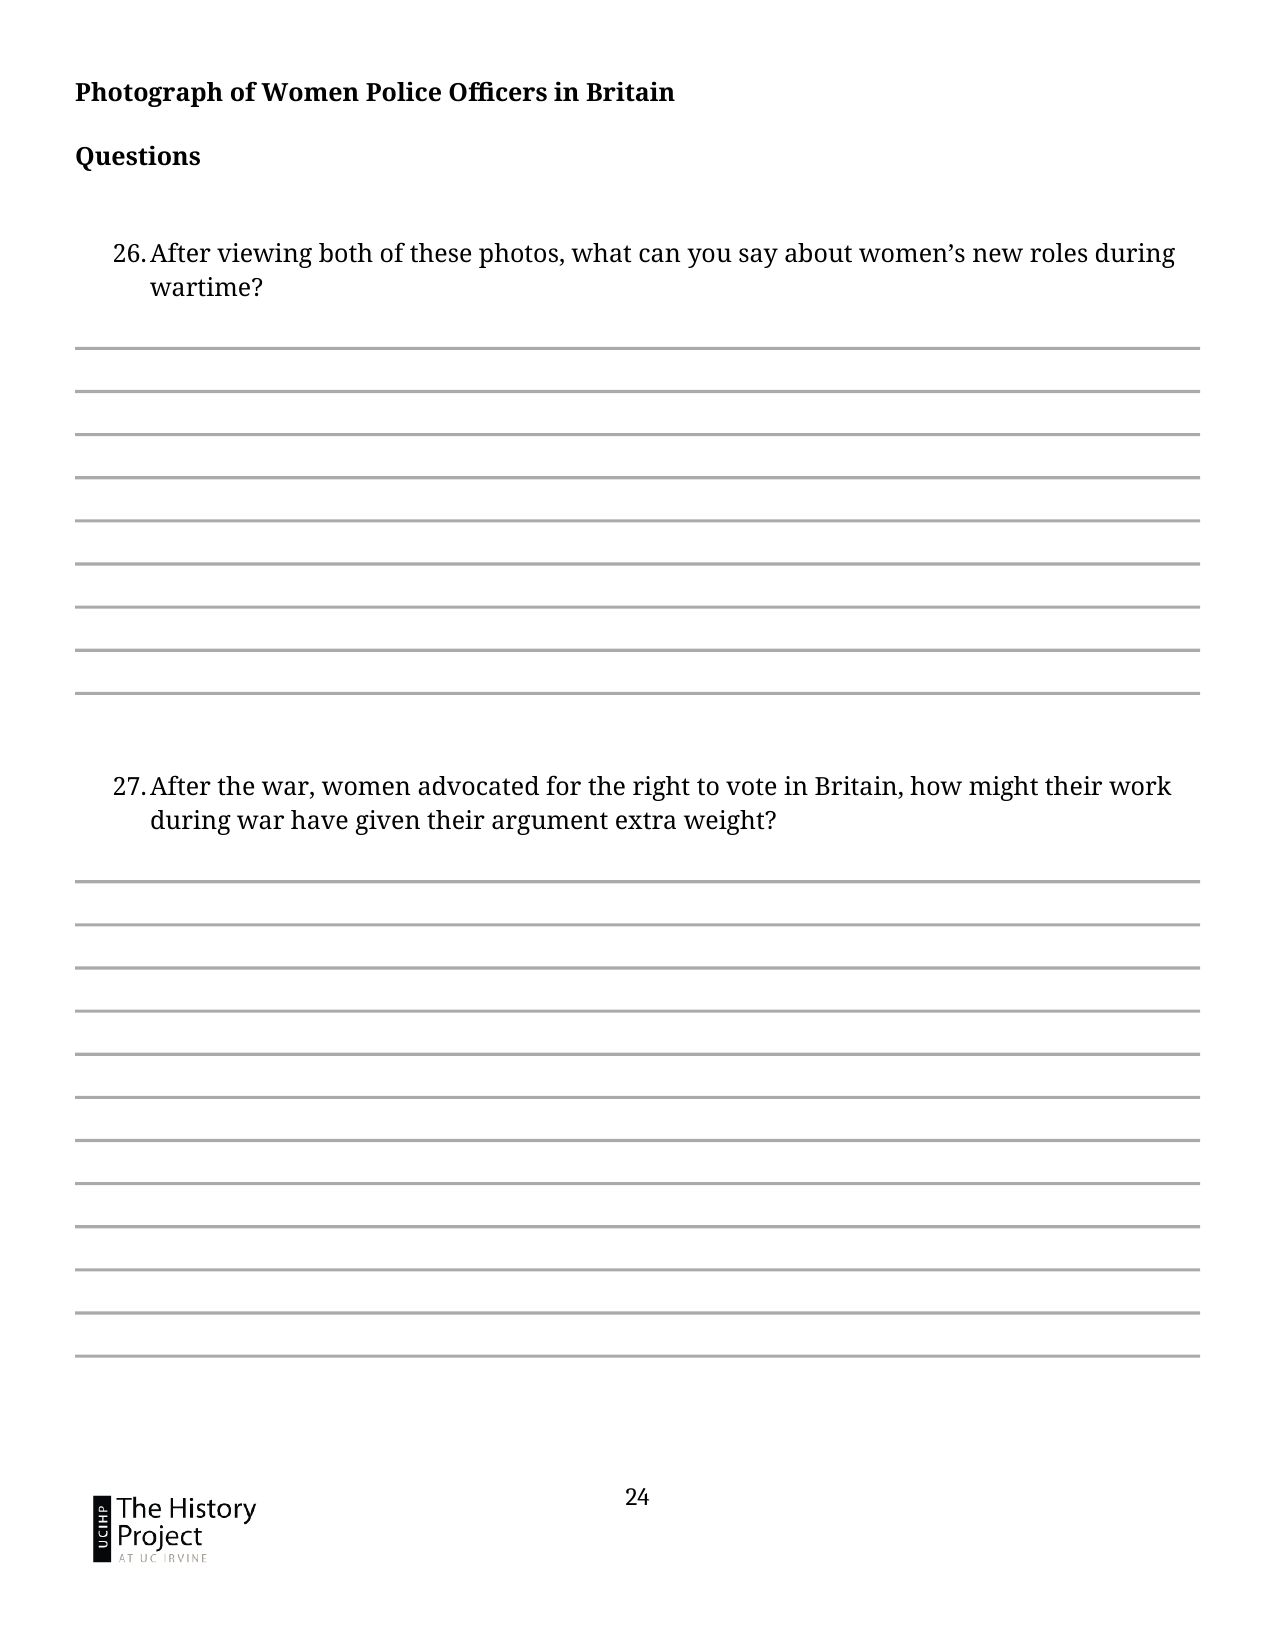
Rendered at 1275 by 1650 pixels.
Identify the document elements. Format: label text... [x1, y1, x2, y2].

list After viewing both of these photos, what can you say about women’s new roles during wartime? [112, 236, 1200, 304]
text Photograph of Women Police Officers in Britain [75, 75, 1200, 109]
picture [75, 1482, 271, 1575]
list After the war, women advocated for the right to vote in Britain, how might their work during war have given their argument extra weight? [112, 769, 1200, 837]
text Questions [75, 138, 1200, 172]
